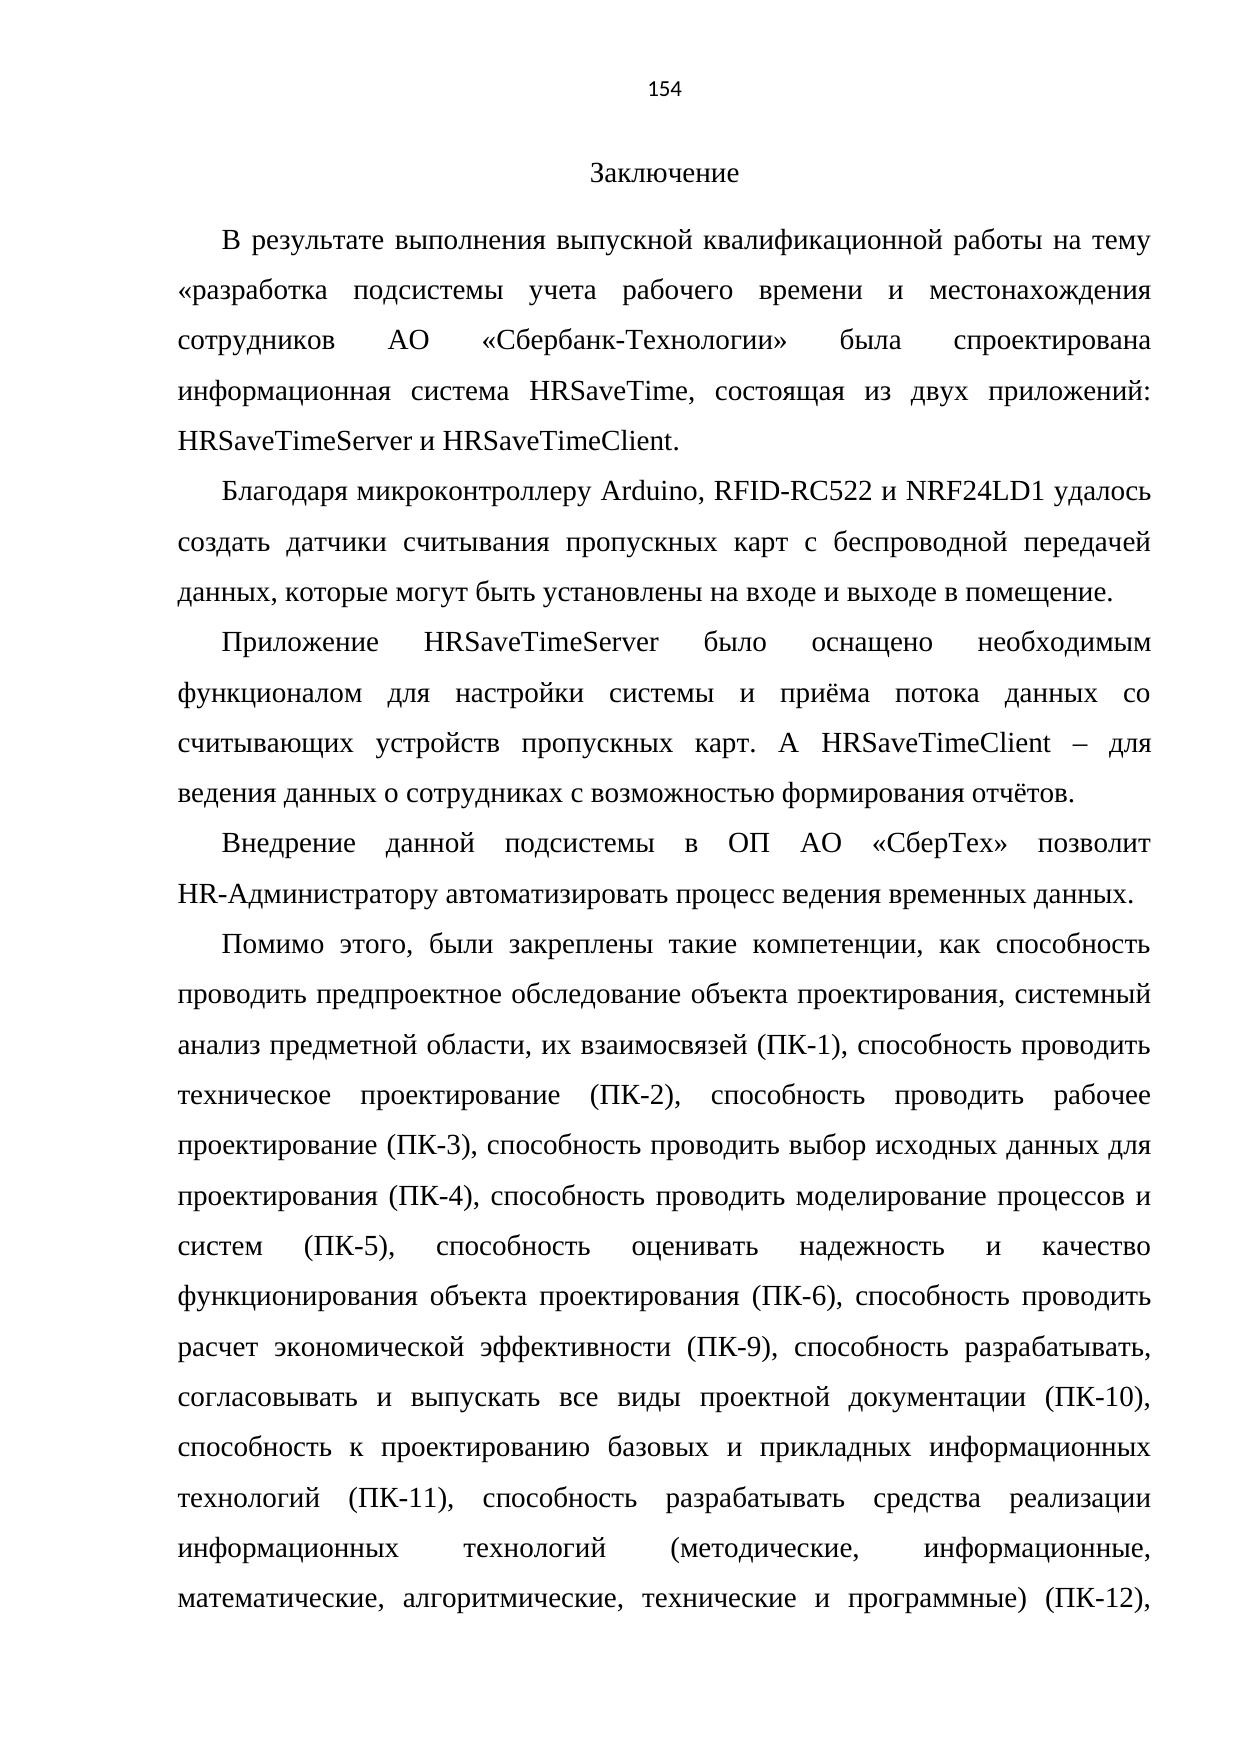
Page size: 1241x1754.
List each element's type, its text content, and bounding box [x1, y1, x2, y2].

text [177, 926, 1152, 1614]
text Внедрение данной подсистемы в ОП АО «СберТех» позволит HR-Администратору автоматизировать процесс ведения временных данных. [177, 826, 1152, 909]
text В результате выполнения выпускной квалификационной работы на тему «разработка подсистемы учета рабочего времени и местонахождения сотрудников АО «Сбербанк-Технологии» была спроектирована информационная система HRSaveTime, состоящая из двух приложений: HRSaveTimeServer и HRSaveTimeClient. [177, 222, 1152, 457]
text Благодаря микроконтроллеру Arduino, RFID-RC522 и NRF24LD1 удалось создать датчики считывания пропускных карт с беспроводной передачей данных, которые могут быть установлены на входе и выходе в помещение. [177, 473, 1152, 608]
subtitle Заключение [177, 155, 1152, 188]
text Приложение HRSaveTimeServer было оснащено необходимым функционалом для настройки системы и приёма потока данных со считывающих устройств пропускных карт. А HRSaveTimeClient – для ведения данных о сотрудниках с возможностью формирования отчётов. [177, 624, 1152, 809]
